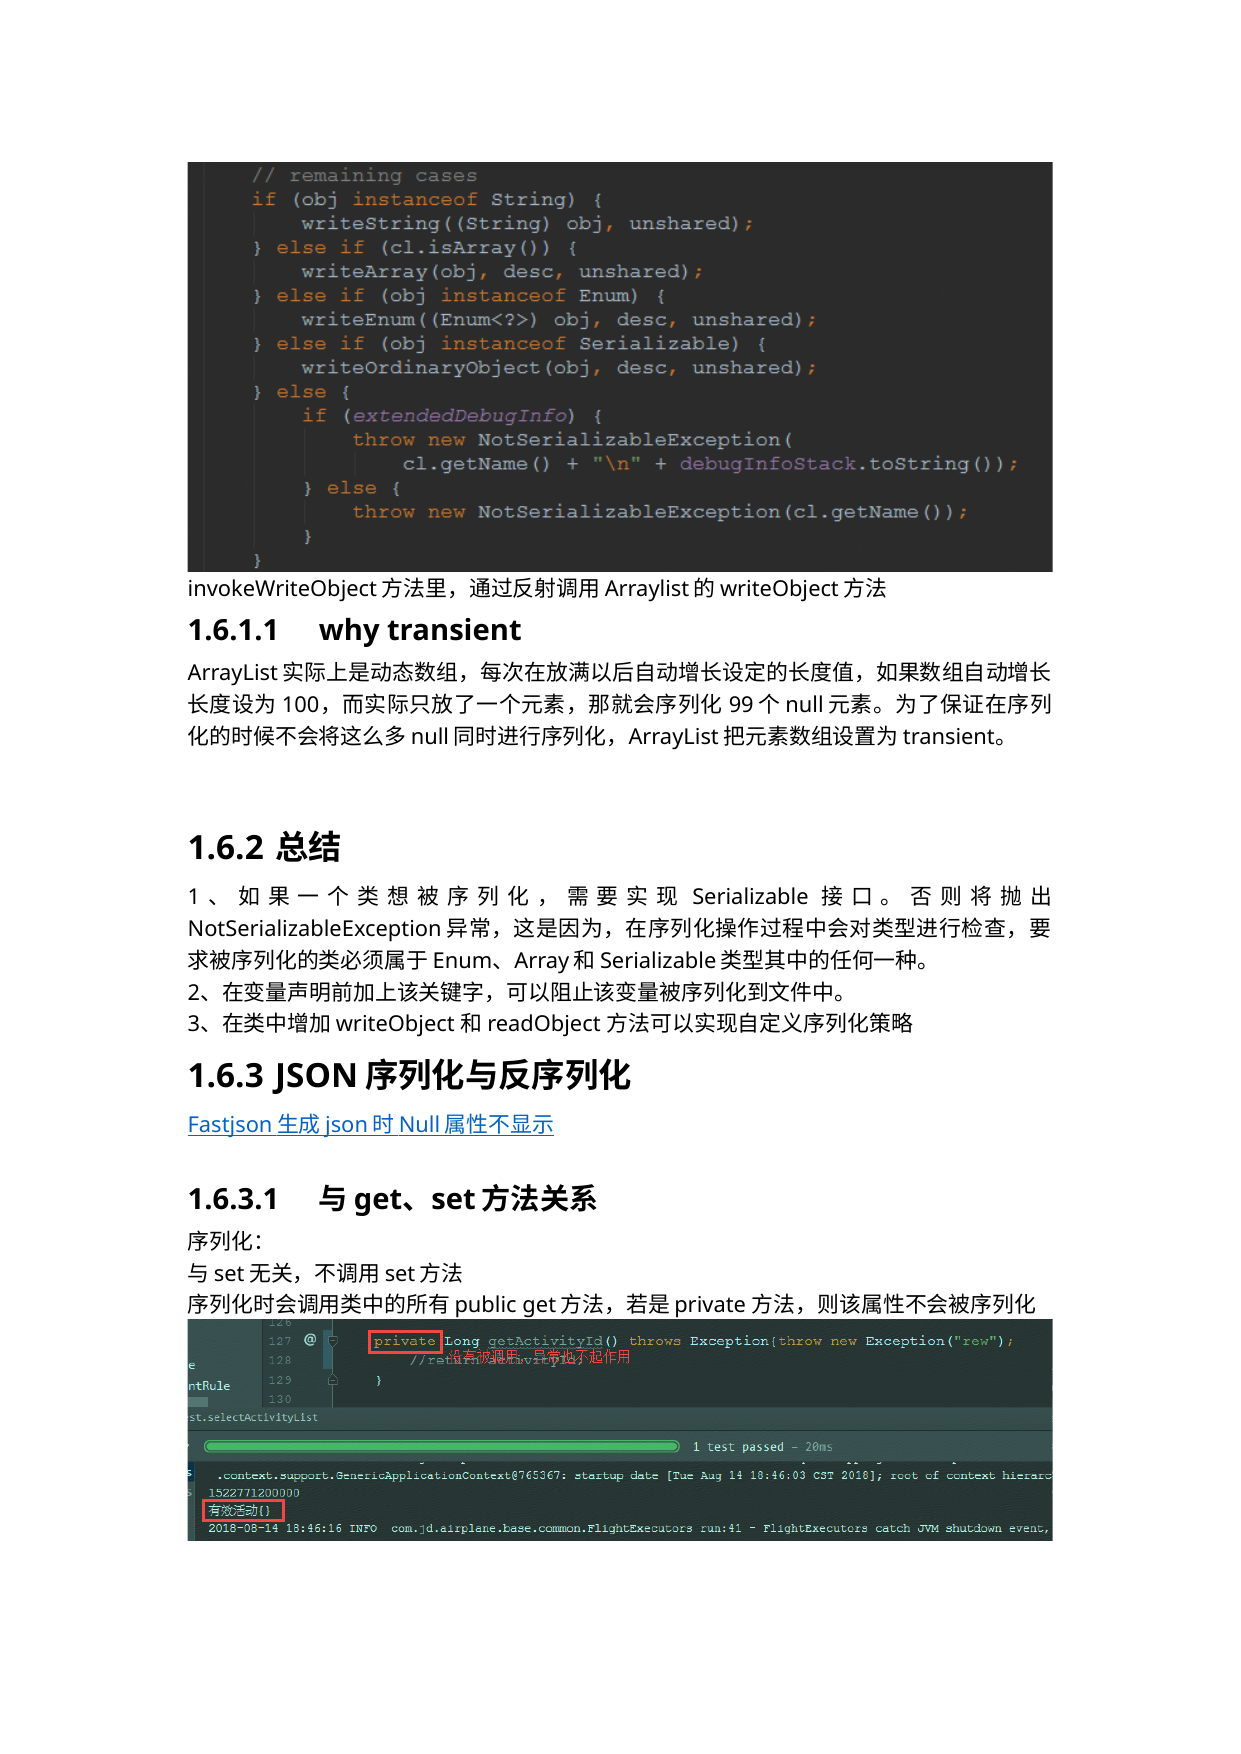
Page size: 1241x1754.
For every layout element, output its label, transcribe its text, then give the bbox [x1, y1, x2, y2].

text 序列化： [187, 1224, 1053, 1256]
text 1、如果一个类想被序列化，需要实现Serializable接口。否则将抛出NotSerializableException异常，这是因为，在序列化操作过程中会对类型进行检查，要求被序列化的类必须属于Enum、Array和Serializable类型其中的任何一种。 [187, 879, 1053, 975]
picture [187, 1319, 1053, 1541]
picture [187, 162, 1053, 572]
subtitle JSON序列化与反序列化 [187, 1049, 1053, 1097]
text ArrayList实际上是动态数组，每次在放满以后自动增长设定的长度值，如果数组自动增长长度设为100，而实际只放了一个元素，那就会序列化99个null元素。为了保证在序列化的时候不会将这么多null同时进行序列化，ArrayList把元素数组设置为transient。 [187, 655, 1053, 751]
text 与set无关，不调用set方法 [187, 1256, 1053, 1287]
text 3、在类中增加writeObject 和 readObject 方法可以实现自定义序列化策略 [187, 1006, 1053, 1038]
text 2、在变量声明前加上该关键字，可以阻止该变量被序列化到文件中。 [187, 975, 1053, 1006]
text Fastjson生成json时Null属性不显示 [187, 1107, 1053, 1139]
subtitle 与get、set方法关系 [187, 1175, 1053, 1218]
text 序列化时会调用类中的所有public get方法，若是private 方法，则该属性不会被序列化 [187, 1287, 1053, 1319]
subtitle 总结 [187, 821, 1053, 869]
subtitle why transient [187, 609, 1053, 649]
text invokeWriteObject方法里，通过反射调用Arraylist的writeObject方法 [187, 572, 1053, 603]
